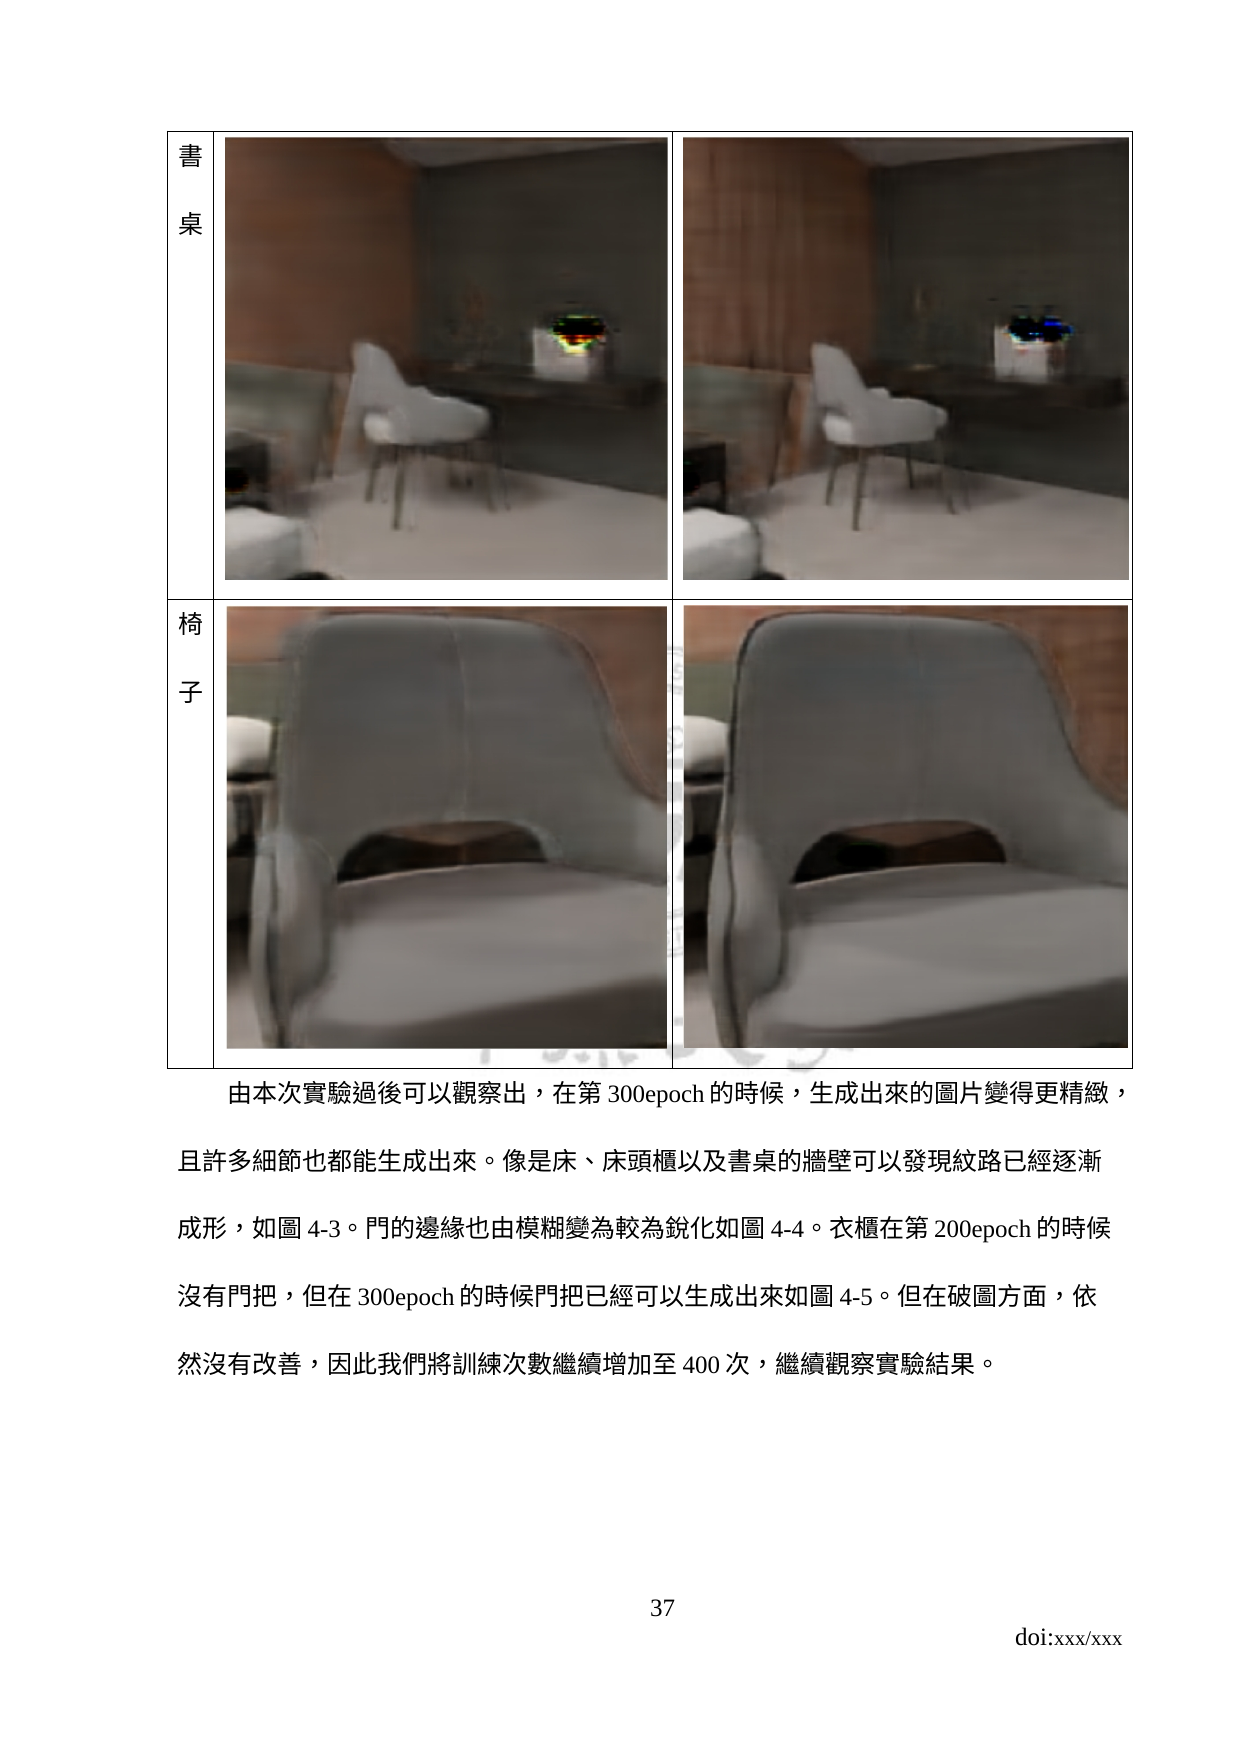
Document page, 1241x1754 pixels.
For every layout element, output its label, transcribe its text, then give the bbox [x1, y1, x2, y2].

table_cell [673, 600, 1132, 1067]
table_cell 椅子 [168, 600, 213, 1067]
table_cell [214, 132, 672, 599]
picture [683, 136, 1129, 580]
picture [683, 605, 1128, 1048]
table_cell [214, 600, 672, 1067]
picture [225, 604, 667, 1049]
table_cell [673, 132, 1132, 599]
picture [225, 136, 668, 580]
text 由本次實驗過後可以觀察出，在第300epoch的時候，生成出來的圖片變得更精緻，且許多細節也都能生成出來。像是床、床頭櫃以及書桌的牆壁可以發現紋路已經逐漸成形，如圖4-3。門的邊緣也由模糊變為較為銳化如圖4-4。衣櫃在第200epoch的時候沒有門把，但在300epoch的時候門把已經可以生成出來如圖4-5。但在破圖方面，依然沒有改善，因此我們將訓練次數繼續增加至400次，繼續觀察實驗結果。 [177, 1069, 1122, 1386]
table_cell 書桌 [168, 132, 213, 599]
